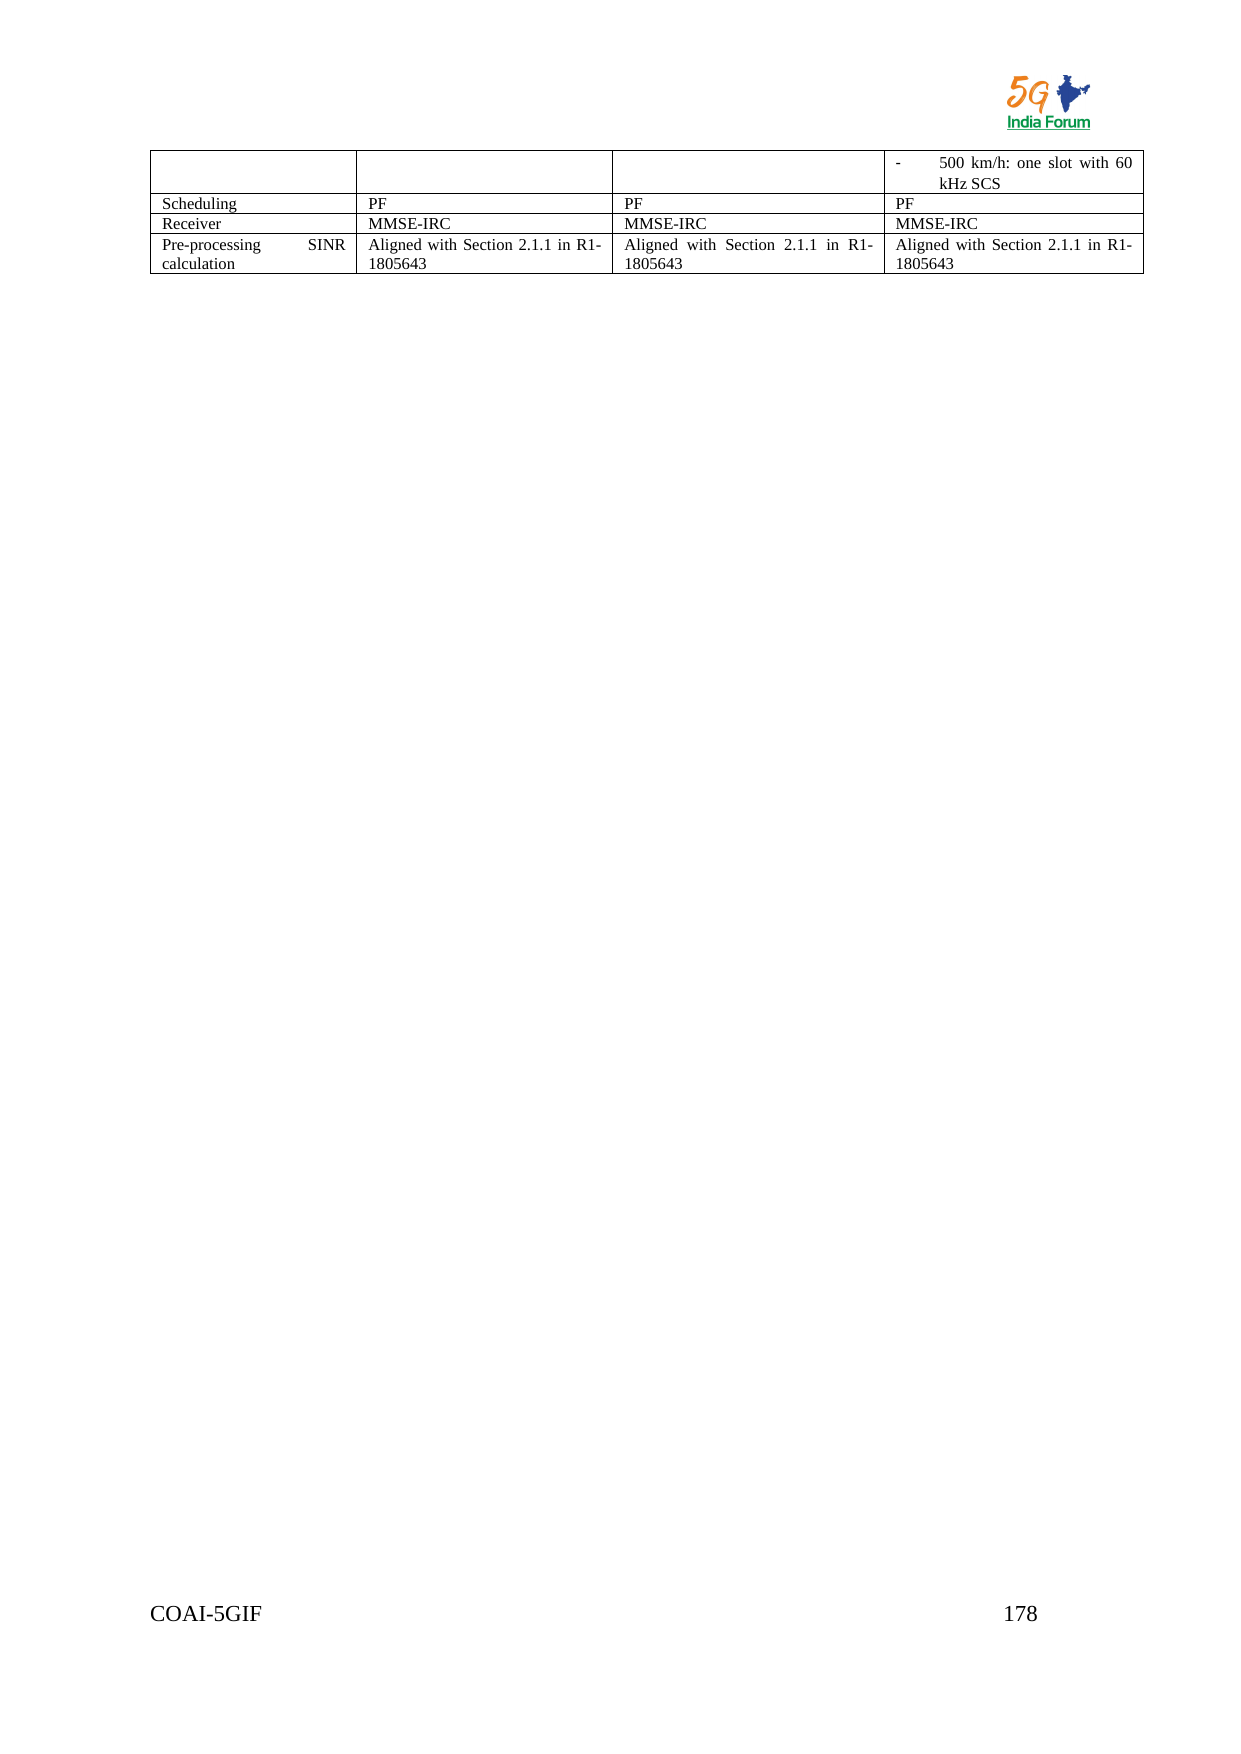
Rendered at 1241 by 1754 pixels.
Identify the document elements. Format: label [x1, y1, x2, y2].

picture [1007, 75, 1091, 130]
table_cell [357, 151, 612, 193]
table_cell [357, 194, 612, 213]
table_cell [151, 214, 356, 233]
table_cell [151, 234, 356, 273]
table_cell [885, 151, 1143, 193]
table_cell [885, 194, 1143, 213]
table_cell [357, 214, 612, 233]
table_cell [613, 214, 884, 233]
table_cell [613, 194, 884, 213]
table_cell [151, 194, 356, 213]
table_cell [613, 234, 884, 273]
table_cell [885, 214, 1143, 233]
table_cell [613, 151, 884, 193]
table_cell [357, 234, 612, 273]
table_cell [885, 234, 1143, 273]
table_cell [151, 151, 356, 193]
